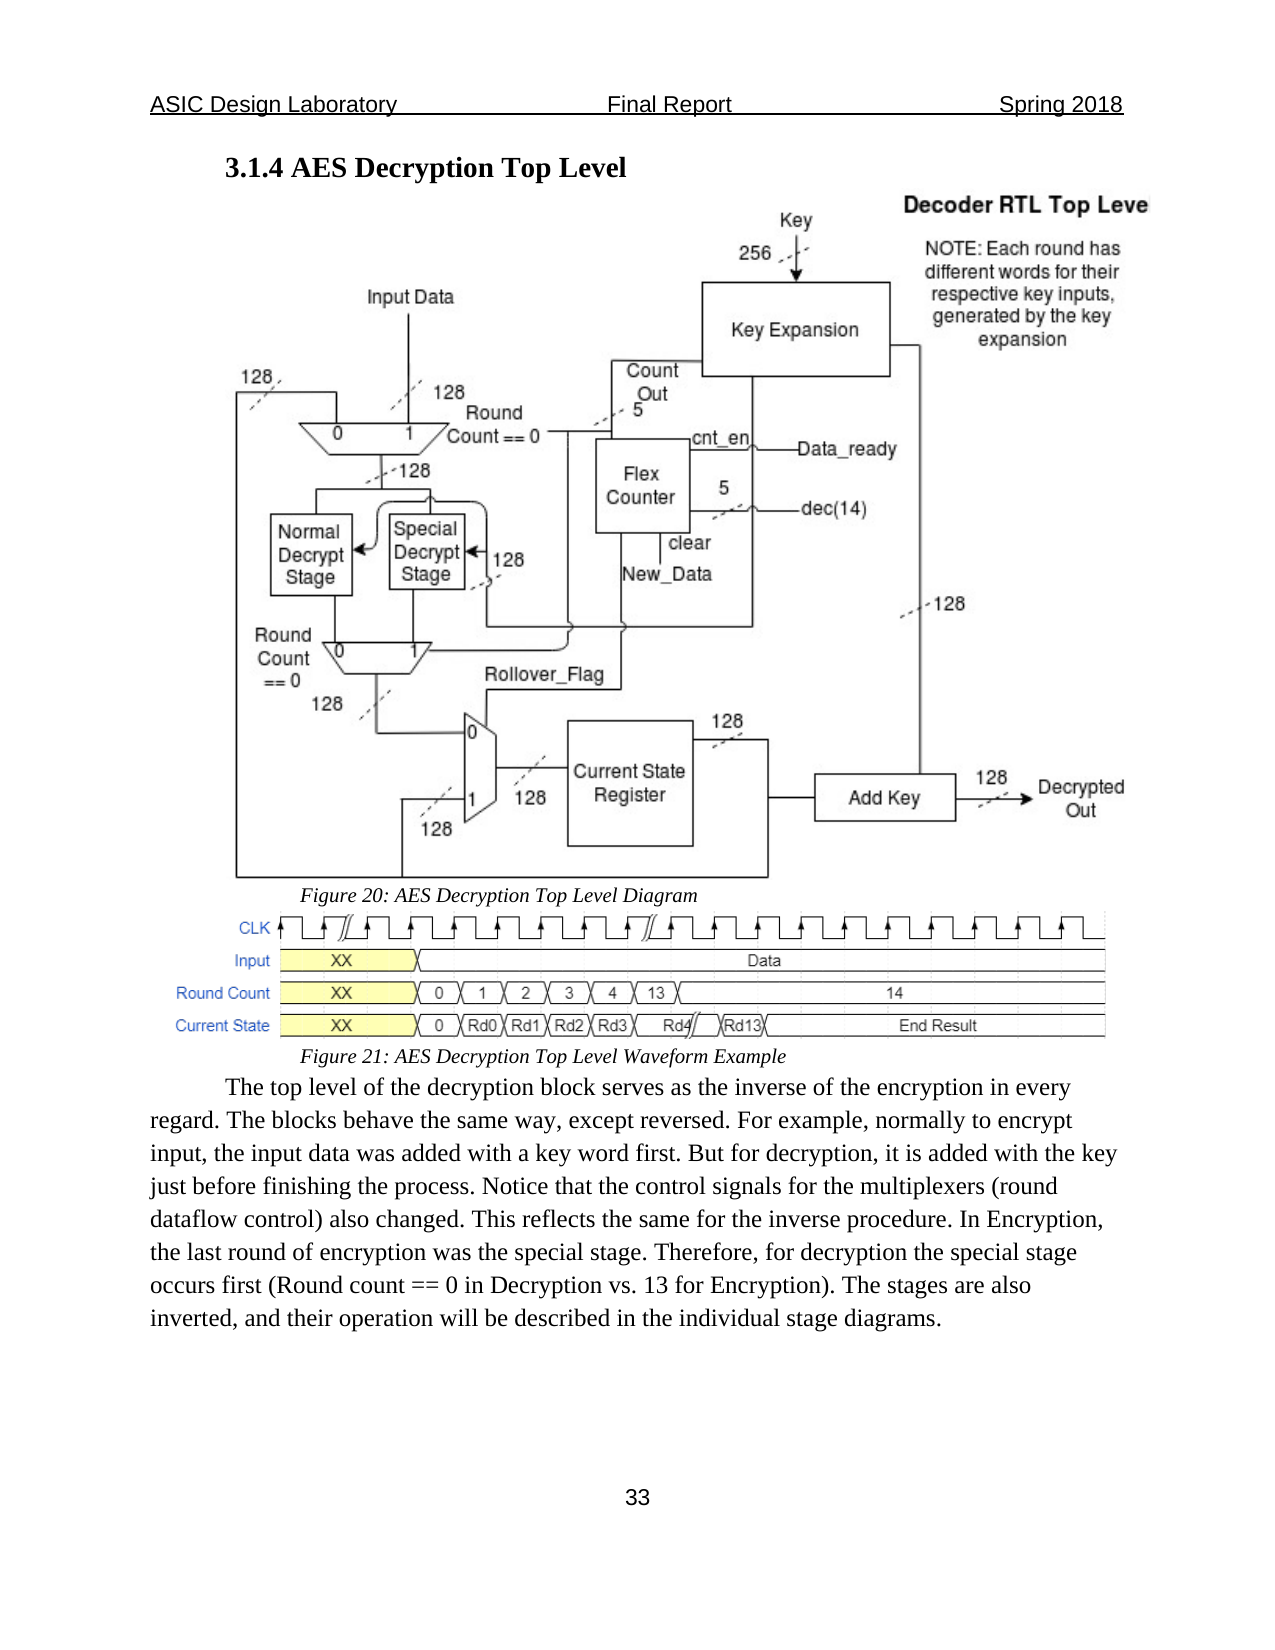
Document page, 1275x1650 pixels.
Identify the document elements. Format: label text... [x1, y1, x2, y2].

picture [150, 911, 1125, 1041]
text 3.1.4 AES Decryption Top Level [150, 150, 1125, 183]
text The top level of the decryption block serves as the inverse of the encryption in every regard. The blocks behave the same way, except reversed. For example, normally to encrypt input, the input data was added with a key word first. But for decryption, it is added with the key just before finishing the process. Notice that the control signals for the multiplexers (round dataflow control) also changed. This reflects the same for the inverse procedure. In Encryption, the last round of encryption was the special stage. Therefore, for decryption the special stage occurs first (Round count == 0 in Decryption vs. 13 for Encryption). The stages are also inverted, and their operation will be described in the individual stage diagrams. [150, 1072, 1125, 1332]
picture [225, 188, 1160, 880]
text Figure 21: AES Decryption Top Level Waveform Example [150, 1044, 1125, 1068]
text Figure 20: AES Decryption Top Level Diagram [150, 883, 1125, 907]
